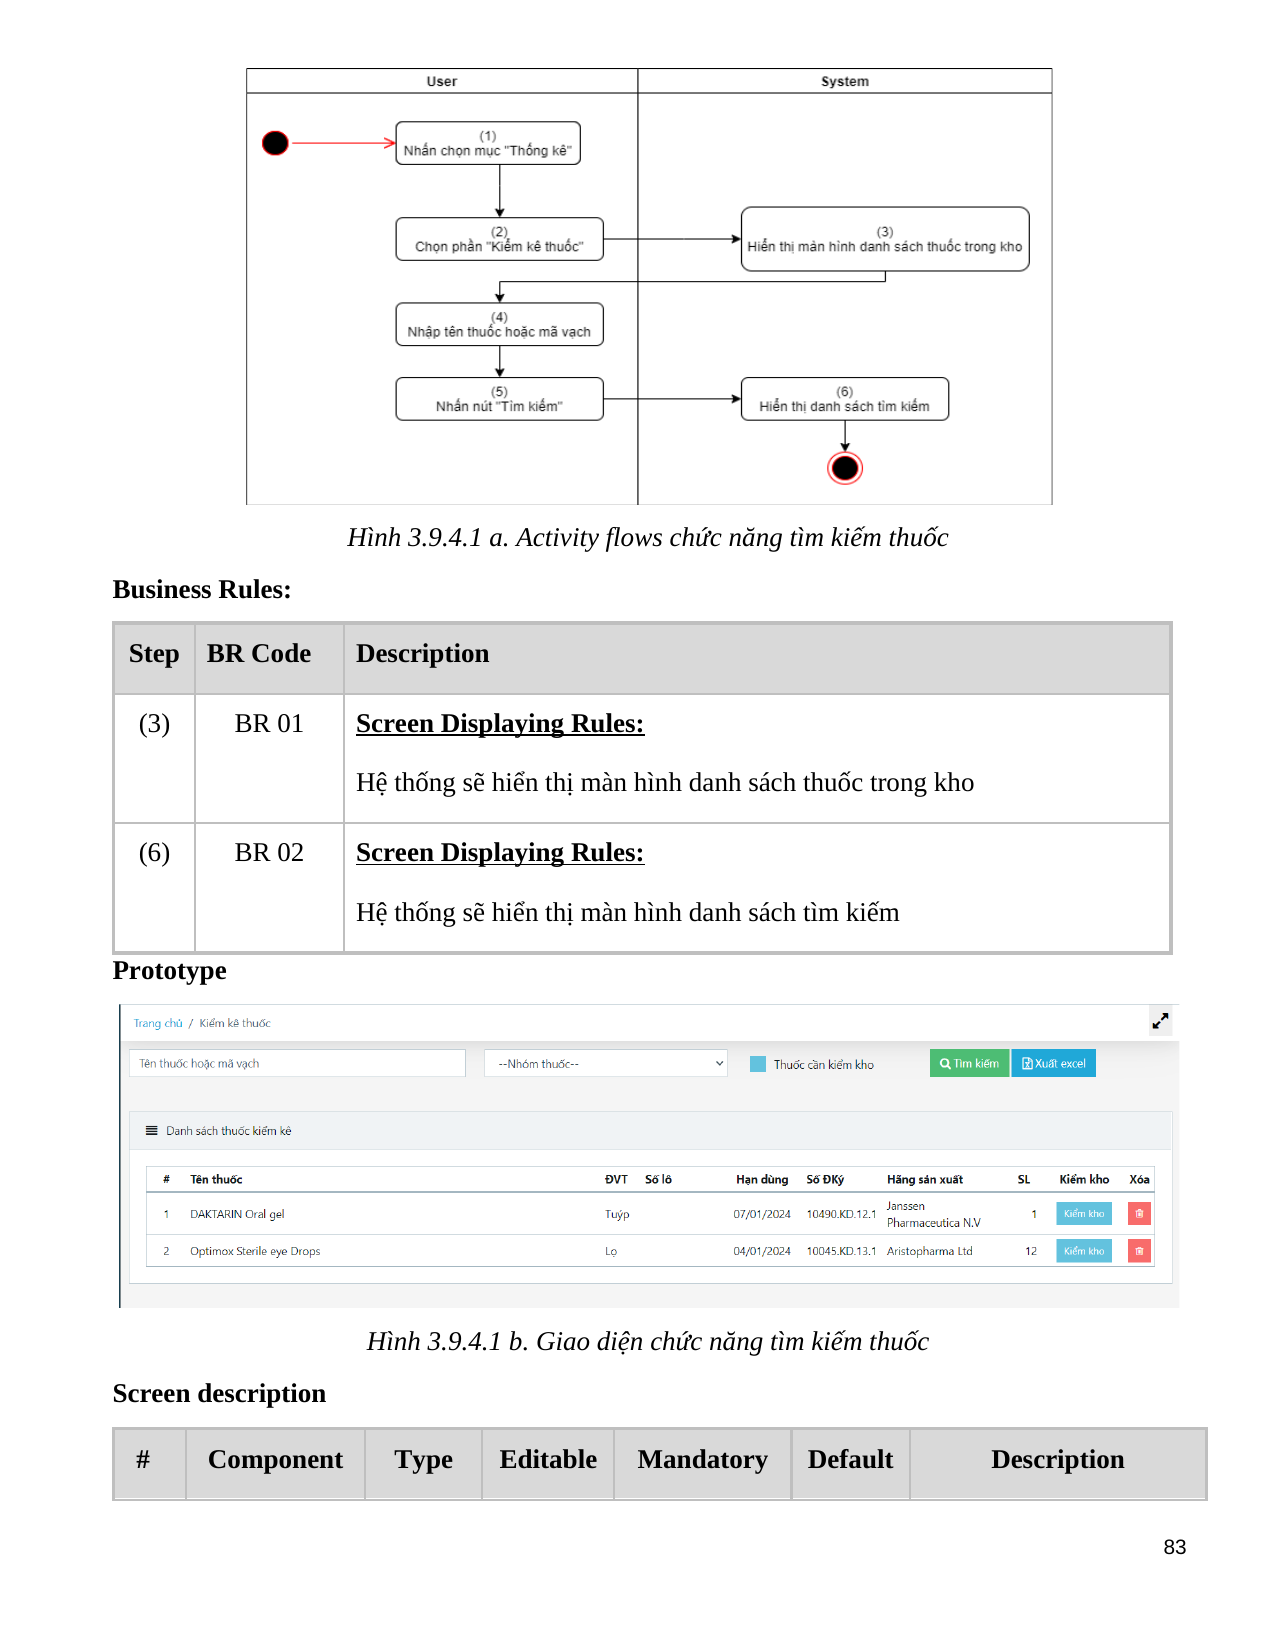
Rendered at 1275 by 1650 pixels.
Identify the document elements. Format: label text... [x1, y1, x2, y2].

table_cell Screen Displaying Rules: Hệ thống sẽ hiển thị màn hình danh sách thuốc trong kho [345, 695, 1169, 822]
text Business Rules: [112, 573, 1186, 604]
table_header # [115, 1430, 185, 1498]
table_header Type [366, 1430, 481, 1498]
table_header Description [345, 625, 1169, 693]
table_header Default [793, 1430, 909, 1498]
table_cell BR 02 [196, 824, 343, 951]
table_header Description [911, 1430, 1205, 1498]
picture [246, 68, 1053, 505]
text Hình 3.9.4.1 b. Giao diện chức năng tìm kiếm thuốc [112, 1325, 1186, 1356]
text Prototype [112, 954, 1186, 986]
table_cell Screen Displaying Rules: Hệ thống sẽ hiển thị màn hình danh sách tìm kiếm [345, 824, 1169, 951]
table_header Editable [483, 1430, 613, 1498]
text Screen description [112, 1377, 1186, 1408]
table_header Mandatory [615, 1430, 790, 1498]
text Hình 3.9.4.1 a. Activity flows chức năng tìm kiếm thuốc [112, 521, 1186, 552]
table_cell (6) [115, 824, 194, 951]
table_header BR Code [196, 625, 343, 693]
picture [119, 1004, 1180, 1308]
table_cell (3) [115, 695, 194, 822]
table_header Component [187, 1430, 364, 1498]
table_header Step [115, 625, 194, 693]
table_cell BR 01 [196, 695, 343, 822]
